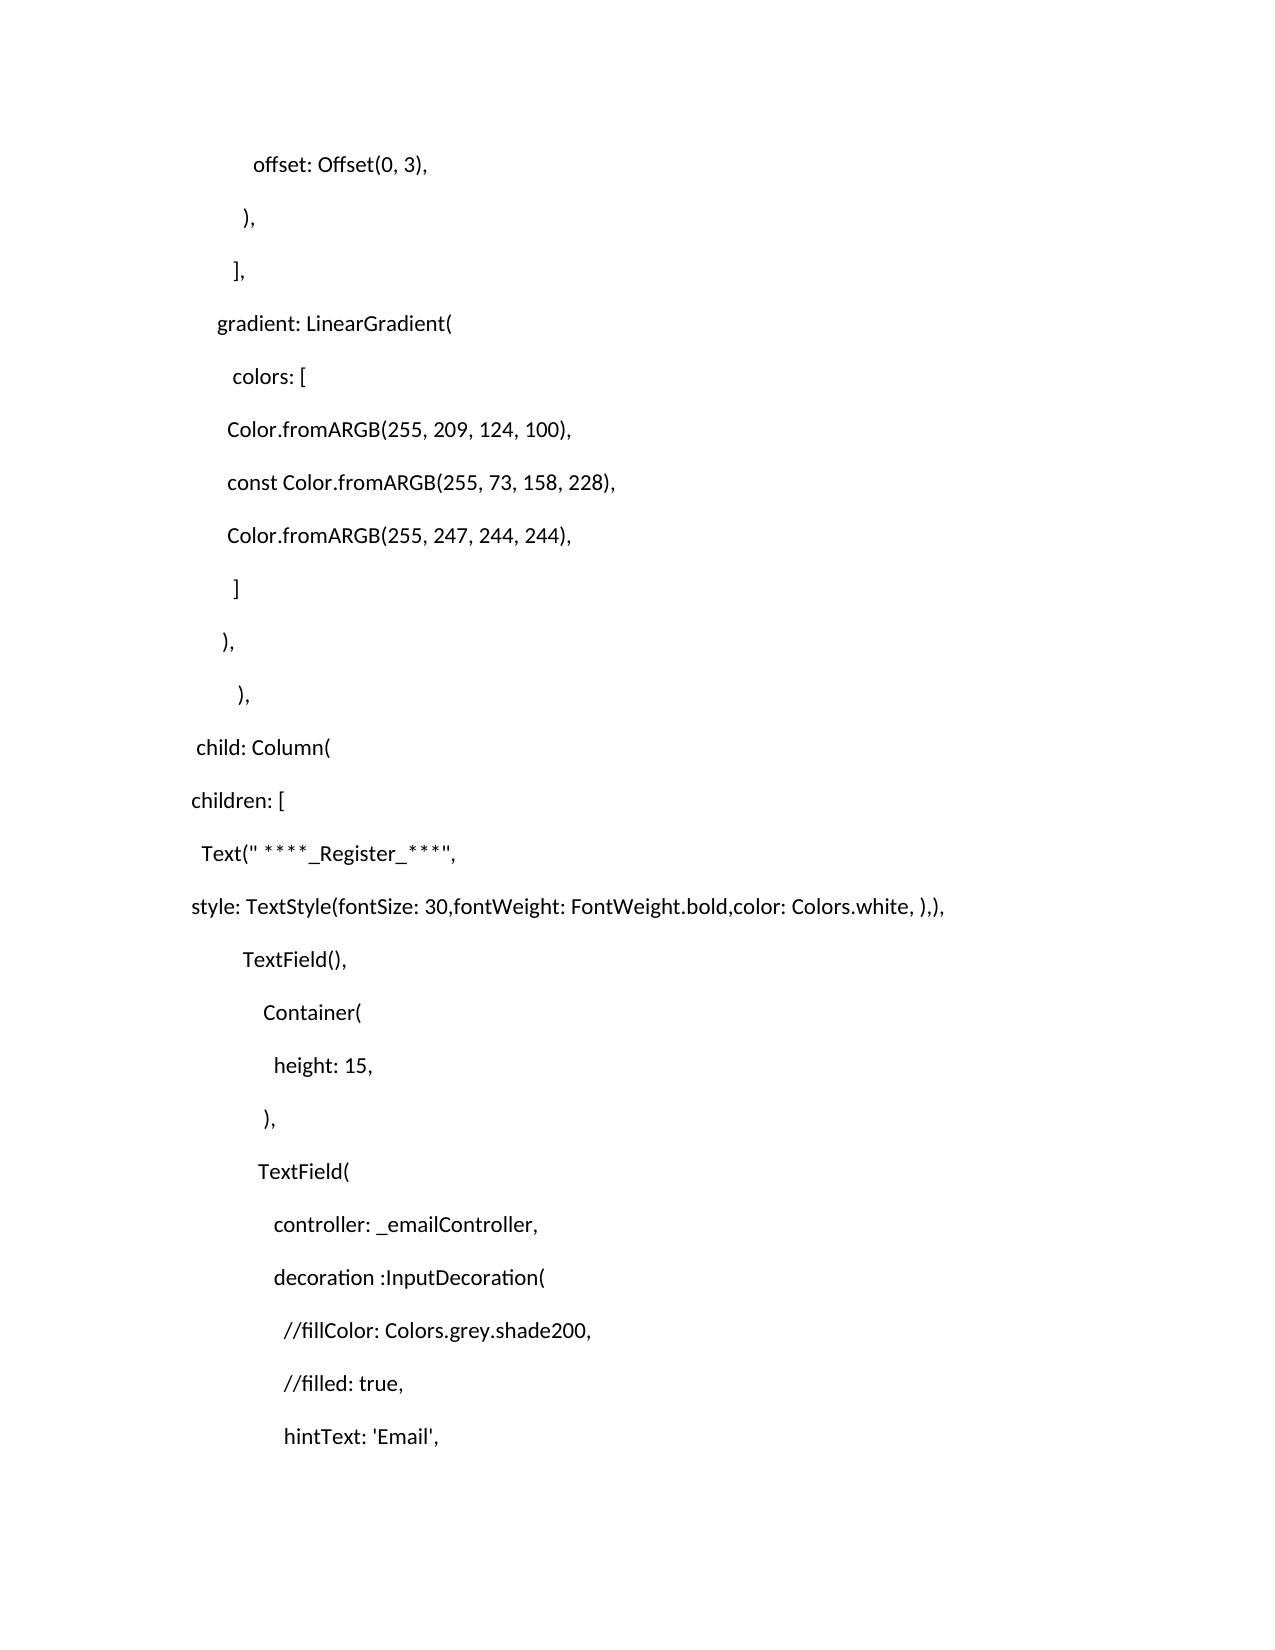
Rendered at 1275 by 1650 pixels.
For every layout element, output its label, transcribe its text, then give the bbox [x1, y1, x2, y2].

text child: Column( [150, 733, 1125, 761]
text Color.fromARGB(255, 209, 124, 100), [150, 415, 1125, 443]
text controller: _emailController, [150, 1210, 1125, 1238]
text decoration :InputDecoration( [150, 1263, 1125, 1291]
text Color.fromARGB(255, 247, 244, 244), [150, 521, 1125, 549]
text children: [ [150, 786, 1125, 814]
text //fillColor: Colors.grey.shade200, [150, 1316, 1125, 1344]
text ] [150, 574, 1125, 602]
text TextField(), [150, 945, 1125, 973]
text TextField( [150, 1157, 1125, 1185]
text ), [150, 627, 1125, 655]
text gradient: LinearGradient( [150, 309, 1125, 337]
text ), [150, 1104, 1125, 1132]
text const Color.fromARGB(255, 73, 158, 228), [150, 468, 1125, 496]
text style: TextStyle(fontSize: 30,fontWeight: FontWeight.bold,color: Colors.white, ),), [150, 892, 1125, 920]
text colors: [ [150, 362, 1125, 390]
text Container( [150, 998, 1125, 1026]
text height: 15, [150, 1051, 1125, 1079]
text offset: Offset(0, 3), [150, 150, 1125, 178]
text ], [150, 256, 1125, 284]
text //filled: true, [150, 1369, 1125, 1397]
text hintText: 'Email', [150, 1422, 1125, 1451]
text ), [150, 680, 1125, 708]
text ), [150, 203, 1125, 231]
text Text(" ****_Register_***", [150, 839, 1125, 867]
